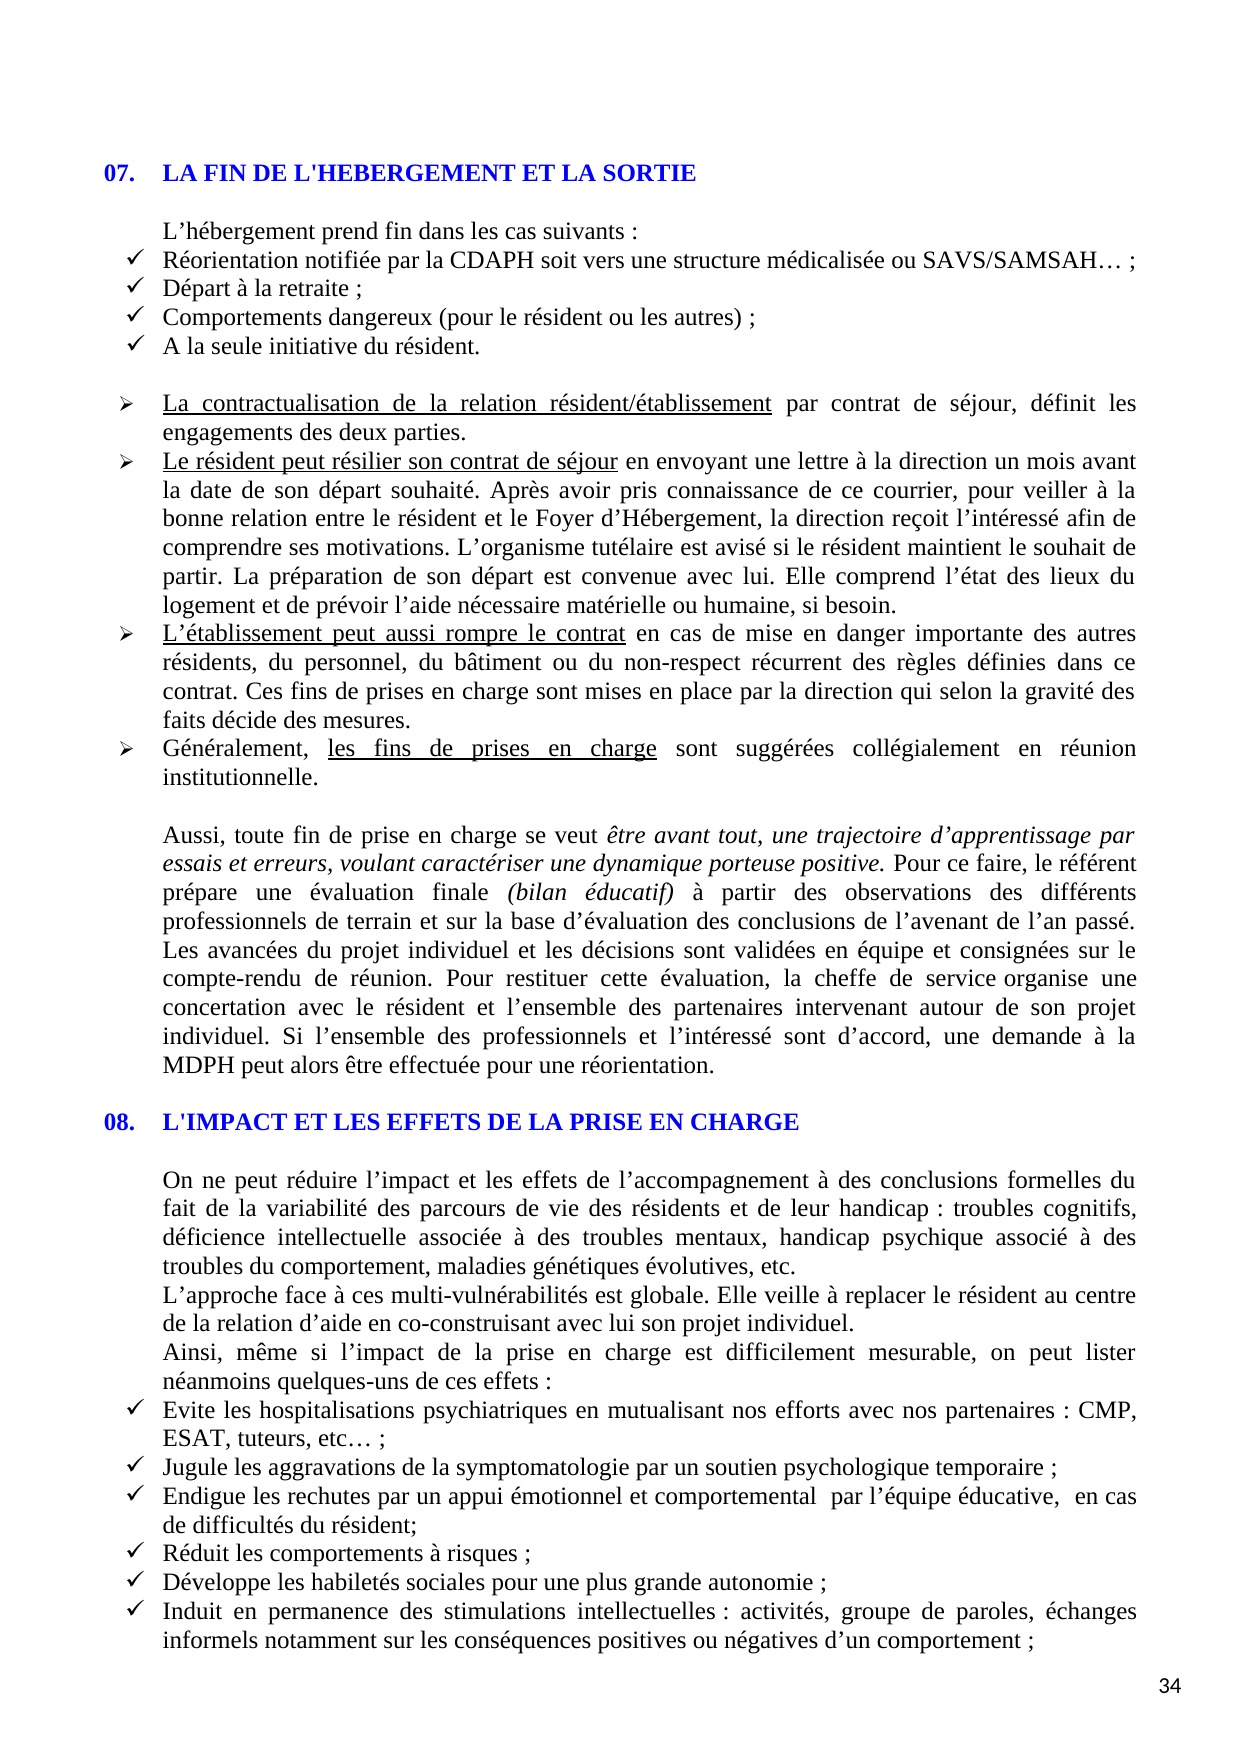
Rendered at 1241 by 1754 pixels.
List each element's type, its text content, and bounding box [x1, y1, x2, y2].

list Induit en permanence des stimulations intellectuelles : activités, groupe de paroles, échanges informels notamment sur les conséquences positives ou négatives d’un comportement ; [125, 1596, 1137, 1653]
text Aussi, toute fin de prise en charge se veut être avant tout, une trajectoire d’apprentissage par essais et erreurs, voulant caractériser une dynamique porteuse positive. Pour ce faire, le référent prépare une évaluation finale (bilan éducatif) à partir des observations des différents professionnels de terrain et sur la base d’évaluation des conclusions de l’avenant de l’an passé. Les avancées du projet individuel et les décisions sont validées en équipe et consignées sur le compte-rendu de réunion. Pour restituer cette évaluation, la cheffe de service organise une concertation avec le résident et l’ensemble des partenaires intervenant autour de son projet individuel. Si l’ensemble des professionnels et l’intéressé sont d’accord, une demande à la MDPH peut alors être effectuée pour une réorientation. [162, 820, 1137, 1078]
list La contractualisation de la relation résident/établissement par contrat de séjour, définit les engagements des deux parties. [118, 388, 1137, 446]
list Comportements dangereux (pour le résident ou les autres) ; [125, 302, 1137, 331]
list L’établissement peut aussi rompre le contrat en cas de mise en danger importante des autres résidents, du personnel, du bâtiment ou du non-respect récurrent des règles définies dans ce contrat. Ces fins de prises en charge sont mises en place par la direction qui selon la gravité des faits décide des mesures. [118, 618, 1137, 733]
text L’approche face à ces multi-vulnérabilités est globale. Elle veille à replacer le résident au centre de la relation d’aide en co-construisant avec lui son projet individuel. [162, 1280, 1137, 1337]
list A la seule initiative du résident. [125, 331, 1137, 360]
text Ainsi, même si l’impact de la prise en charge est difficilement mesurable, on peut lister néanmoins quelques-uns de ces effets : [162, 1337, 1137, 1395]
text On ne peut réduire l’impact et les effets de l’accompagnement à des conclusions formelles du fait de la variabilité des parcours de vie des résidents et de leur handicap : troubles cognitifs, déficience intellectuelle associée à des troubles mentaux, handicap psychique associé à des troubles du comportement, maladies génétiques évolutives, etc. [162, 1165, 1137, 1280]
list Evite les hospitalisations psychiatriques en mutualisant nos efforts avec nos partenaires : CMP, ESAT, tuteurs, etc… ; [125, 1395, 1137, 1452]
list Réduit les comportements à risques ; [125, 1538, 1137, 1567]
list Jugule les aggravations de la symptomatologie par un soutien psychologique temporaire ; [125, 1452, 1137, 1481]
text L’hébergement prend fin dans les cas suivants : [162, 216, 1137, 245]
list LA FIN DE L'HEBERGEMENT ET LA SORTIE [103, 158, 1137, 187]
list Réorientation notifiée par la CDAPH soit vers une structure médicalisée ou SAVS/SAMSAH… ; [125, 245, 1137, 273]
list Départ à la retraite ; [125, 273, 1137, 302]
list Généralement, les fins de prises en charge sont suggérées collégialement en réunion institutionnelle. [118, 733, 1137, 791]
list L'IMPACT ET LES EFFETS DE LA PRISE EN CHARGE [103, 1107, 1137, 1136]
list Développe les habiletés sociales pour une plus grande autonomie ; [125, 1567, 1137, 1596]
list Le résident peut résilier son contrat de séjour en envoyant une lettre à la direction un mois avant la date de son départ souhaité. Après avoir pris connaissance de ce courrier, pour veiller à la bonne relation entre le résident et le Foyer d’Hébergement, la direction reçoit l’intéressé afin de comprendre ses motivations. L’organisme tutélaire est avisé si le résident maintient le souhait de partir. La préparation de son départ est convenue avec lui. Elle comprend l’état des lieux du logement et de prévoir l’aide nécessaire matérielle ou humaine, si besoin. [118, 446, 1137, 618]
list Endigue les rechutes par un appui émotionnel et comportemental par l’équipe éducative, en cas de difficultés du résident; [125, 1481, 1137, 1538]
